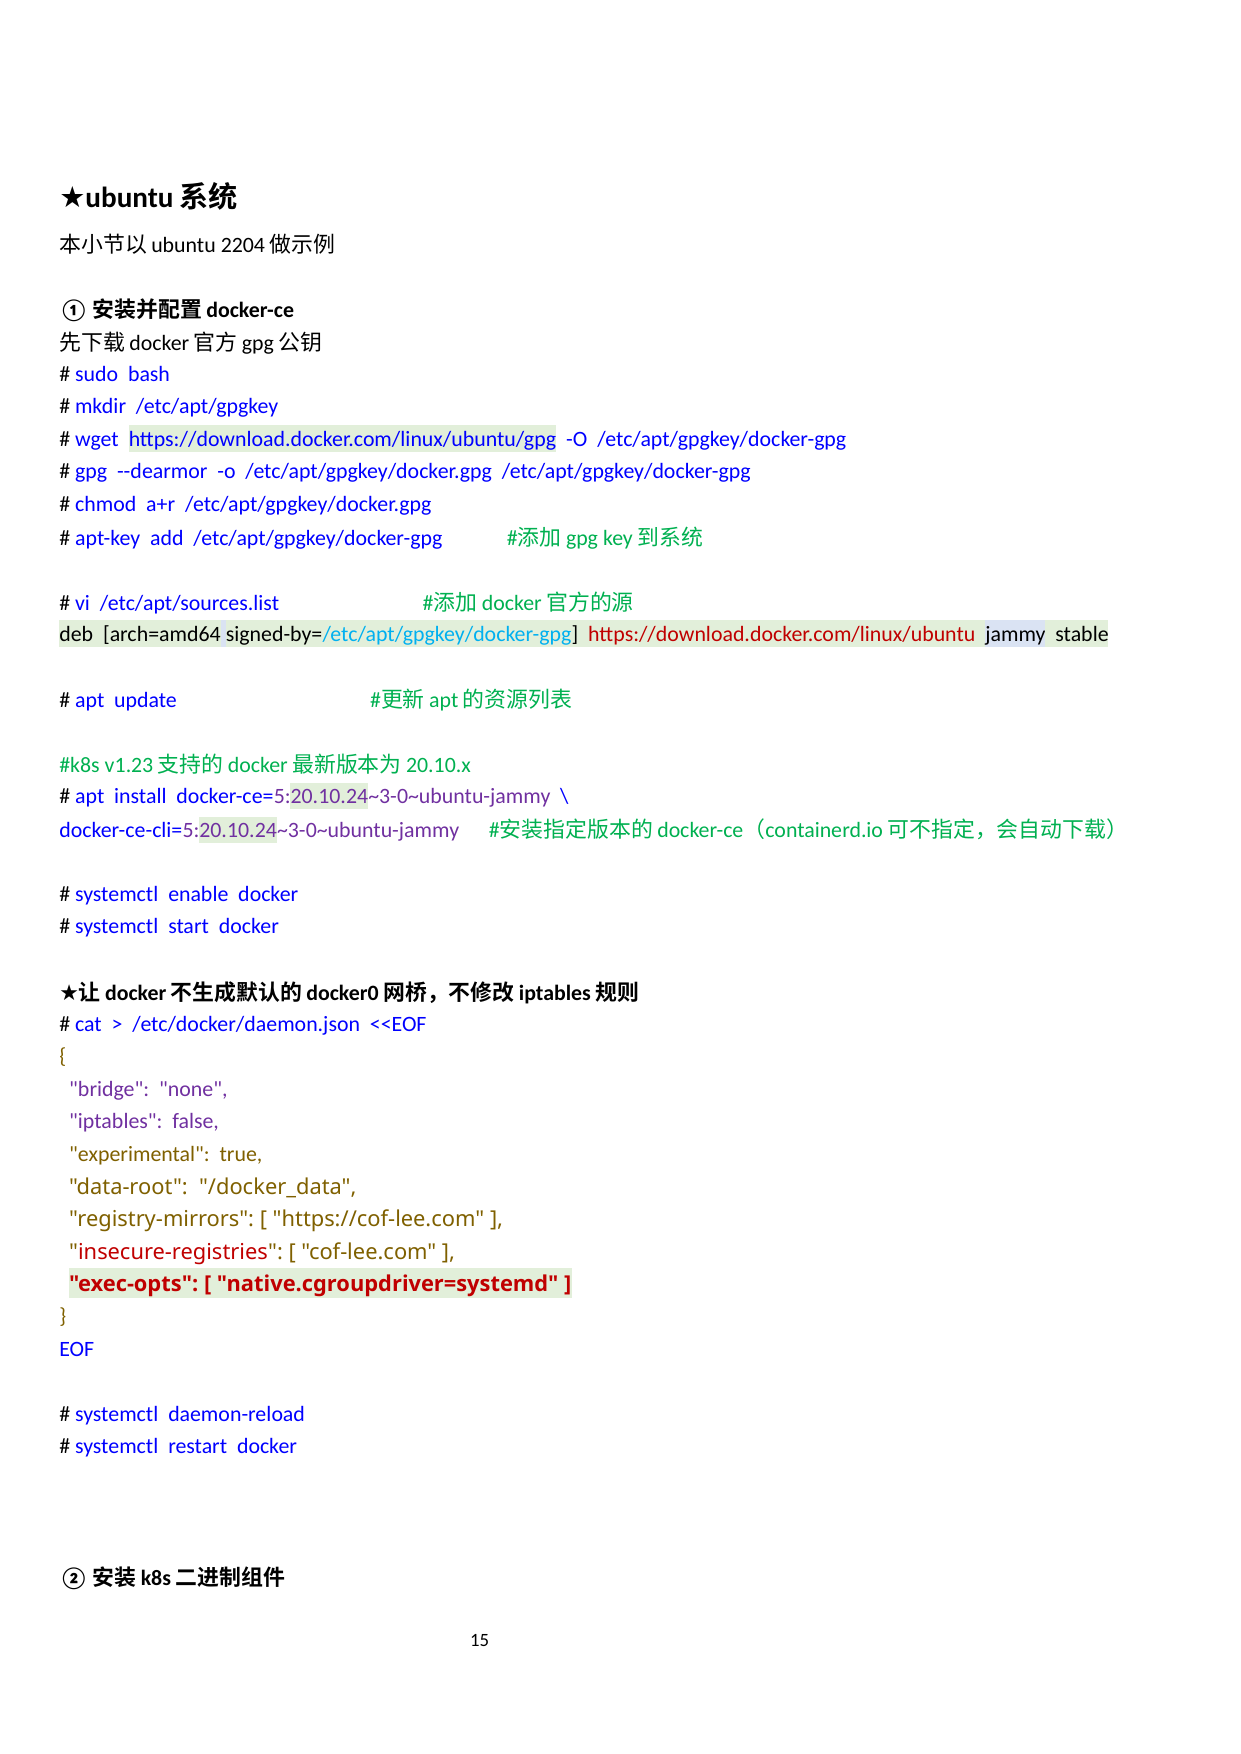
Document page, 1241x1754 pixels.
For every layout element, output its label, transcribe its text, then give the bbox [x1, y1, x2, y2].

text # apt-key add /etc/apt/gpgkey/docker-gpg #添加gpg key到系统 [59, 519, 1181, 552]
text docker-ce-cli=5:20.10.24~3-0~ubuntu-jammy #安装指定版本的docker-ce（containerd.io可不指定，会自动下载） [59, 812, 1181, 844]
text # sudo bash [59, 357, 1181, 389]
text # chmod a+r /etc/apt/gpgkey/docker.gpg [59, 487, 1181, 519]
text # apt install docker-ce=5:20.10.24~3-0~ubuntu-jammy \ [59, 779, 1181, 812]
text # mkdir /etc/apt/gpgkey [59, 389, 1181, 422]
text 本小节以ubuntu 2204做示例 [59, 227, 1181, 259]
text # cat > /etc/docker/daemon.json <<EOF [59, 1007, 1181, 1039]
text # systemctl start docker [59, 909, 1181, 942]
text { [59, 1039, 1181, 1072]
text ★让docker不生成默认的docker0网桥，不修改iptables规则 [59, 974, 1181, 1007]
text ②安装k8s二进制组件 [59, 1559, 1181, 1592]
text } [59, 1299, 1181, 1332]
text # systemctl restart docker [59, 1429, 1181, 1462]
text EOF [59, 1332, 1181, 1364]
text "registry-mirrors": [ "https://cof-lee.com" ], [59, 1202, 1181, 1234]
text # gpg --dearmor -o /etc/apt/gpgkey/docker.gpg /etc/apt/gpgkey/docker-gpg [59, 454, 1181, 487]
text #k8s v1.23支持的docker最新版本为20.10.x [59, 747, 1181, 779]
text "bridge": "none", [59, 1072, 1181, 1104]
text ★ubuntu系统 [59, 162, 1181, 227]
text "experimental": true, [59, 1137, 1181, 1169]
text # vi /etc/apt/sources.list #添加docker官方的源 [59, 584, 1181, 617]
text # systemctl enable docker [59, 877, 1181, 909]
text deb [arch=amd64 signed-by=/etc/apt/gpgkey/docker-gpg] https://download.docker.com/linux/ubuntu jammy stable [59, 617, 1181, 649]
text # wget https://download.docker.com/linux/ubuntu/gpg -O /etc/apt/gpgkey/docker-gpg [59, 422, 1181, 454]
text 先下载docker官方gpg公钥 [59, 324, 1181, 357]
text "data-root": "/docker_data", [59, 1169, 1181, 1202]
text # apt update #更新apt的资源列表 [59, 682, 1181, 714]
text # systemctl daemon-reload [59, 1397, 1181, 1429]
text "insecure-registries": [ "cof-lee.com" ], [59, 1234, 1181, 1267]
text ①安装并配置docker-ce [59, 292, 1181, 324]
text "iptables": false, [59, 1104, 1181, 1137]
text "exec-opts": [ "native.cgroupdriver=systemd" ] [59, 1267, 1181, 1299]
